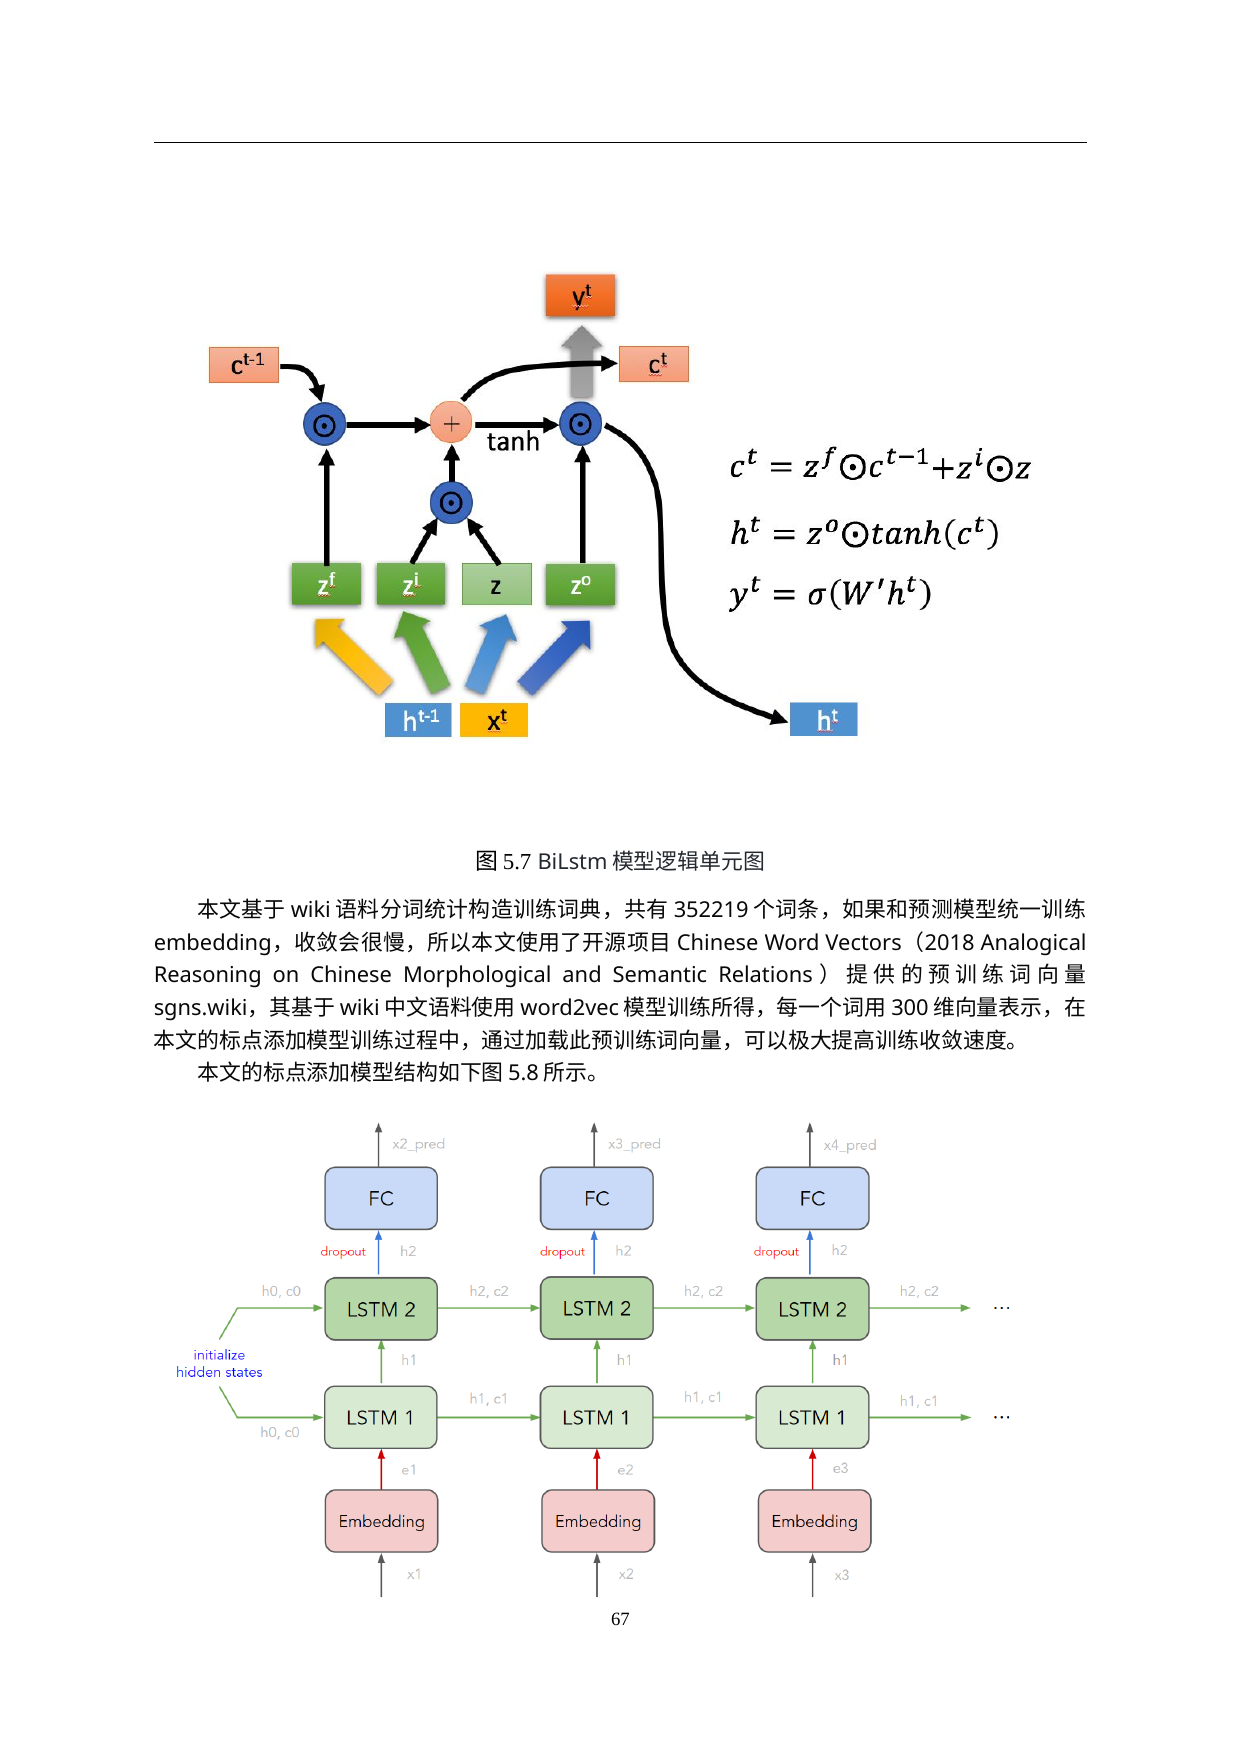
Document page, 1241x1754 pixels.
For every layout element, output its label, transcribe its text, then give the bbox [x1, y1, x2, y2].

picture [187, 177, 1053, 821]
picture [160, 1117, 1027, 1599]
text 本文基于wiki语料分词统计构造训练词典，共有352219个词条，如果和预测模型统一训练embedding，收敛会很慢，所以本文使用了开源项目Chinese Word Vectors（2018 Analogical Reasoning on Chinese Morphological and Semantic Relations）提供的预训练词向量sgns.wiki，其基于wiki中文语料使用word2vec模型训练所得，每一个词用300维向量表示，在本文的标点添加模型训练过程中，通过加载此预训练词向量，可以极大提高训练收敛速度。 [153, 892, 1087, 1055]
text 本文的标点添加模型结构如下图5.8所示。 [153, 1055, 1087, 1087]
